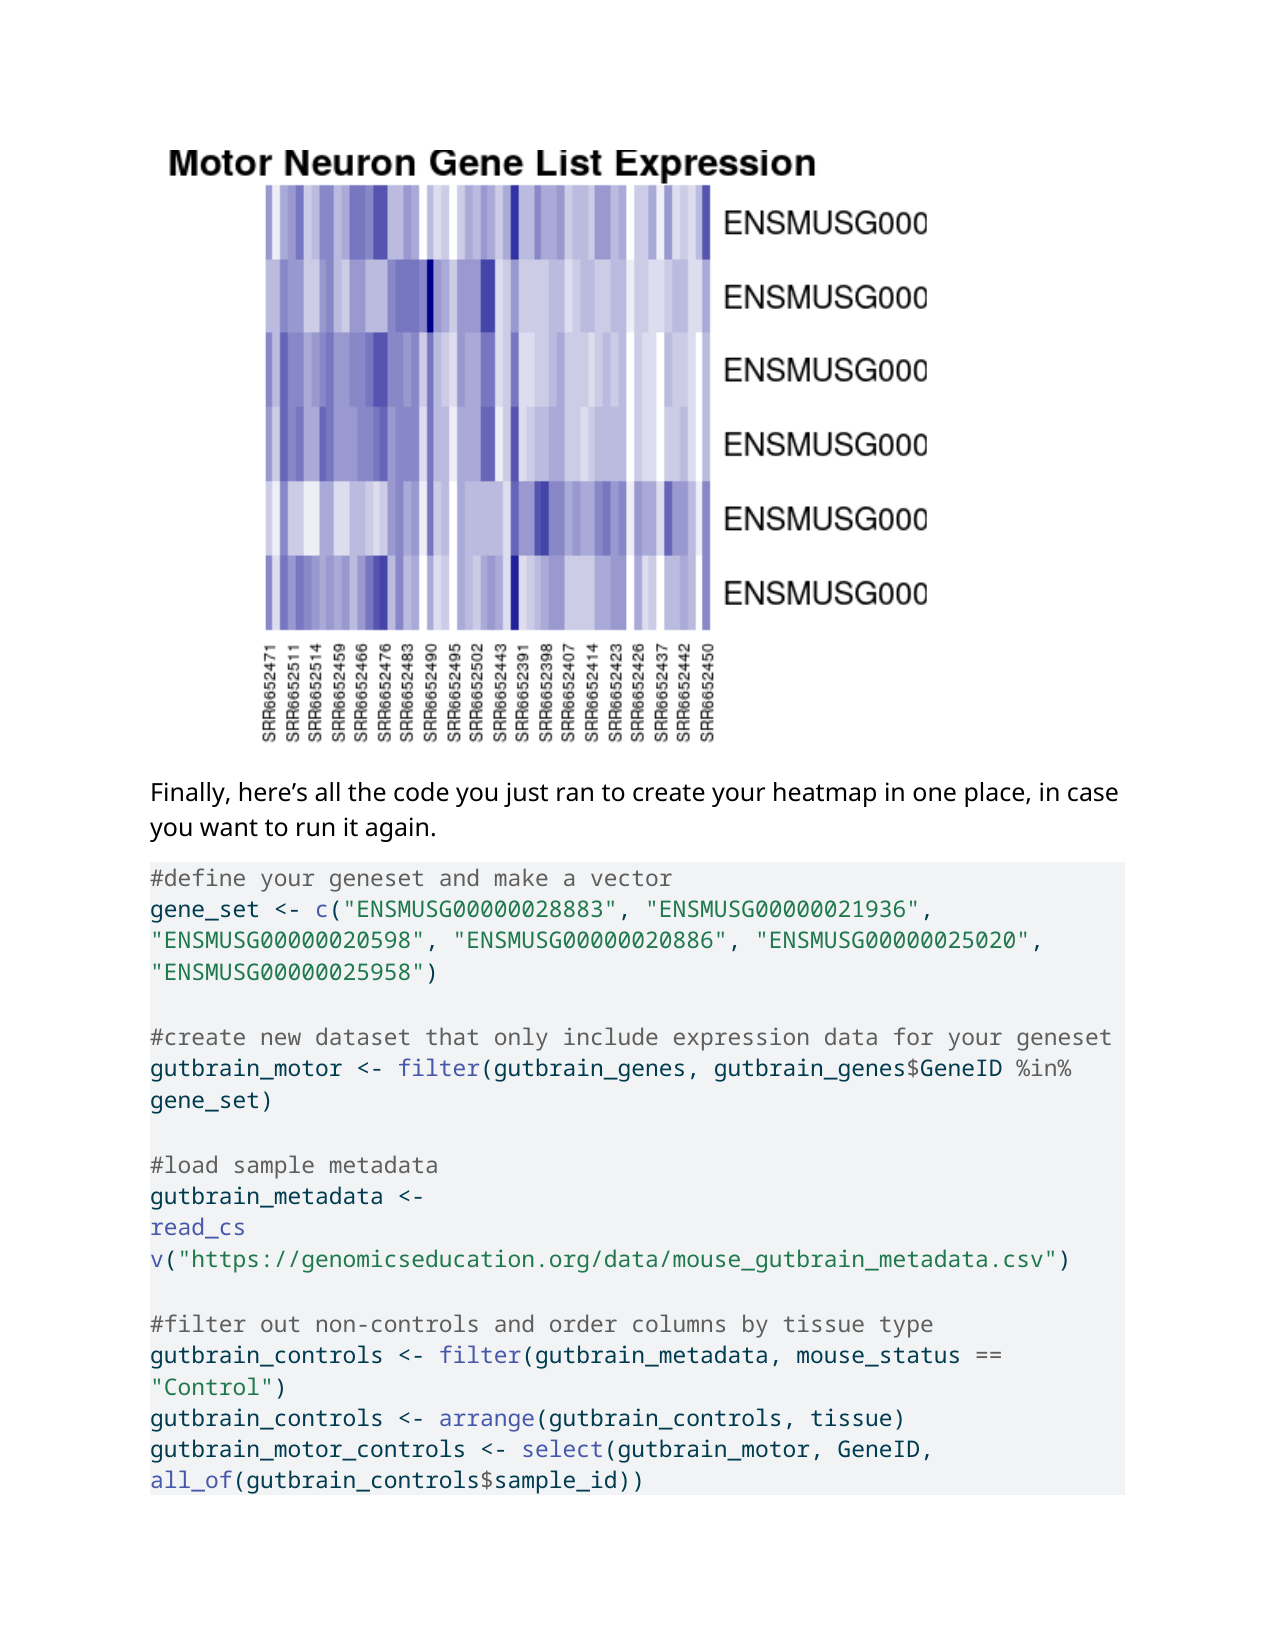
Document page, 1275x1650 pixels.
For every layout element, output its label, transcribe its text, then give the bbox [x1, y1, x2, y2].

picture [168, 150, 927, 757]
text Finally, here’s all the code you just ran to create your heatmap in one place, in case you want to run it again. [150, 775, 1125, 843]
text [150, 862, 1125, 1495]
